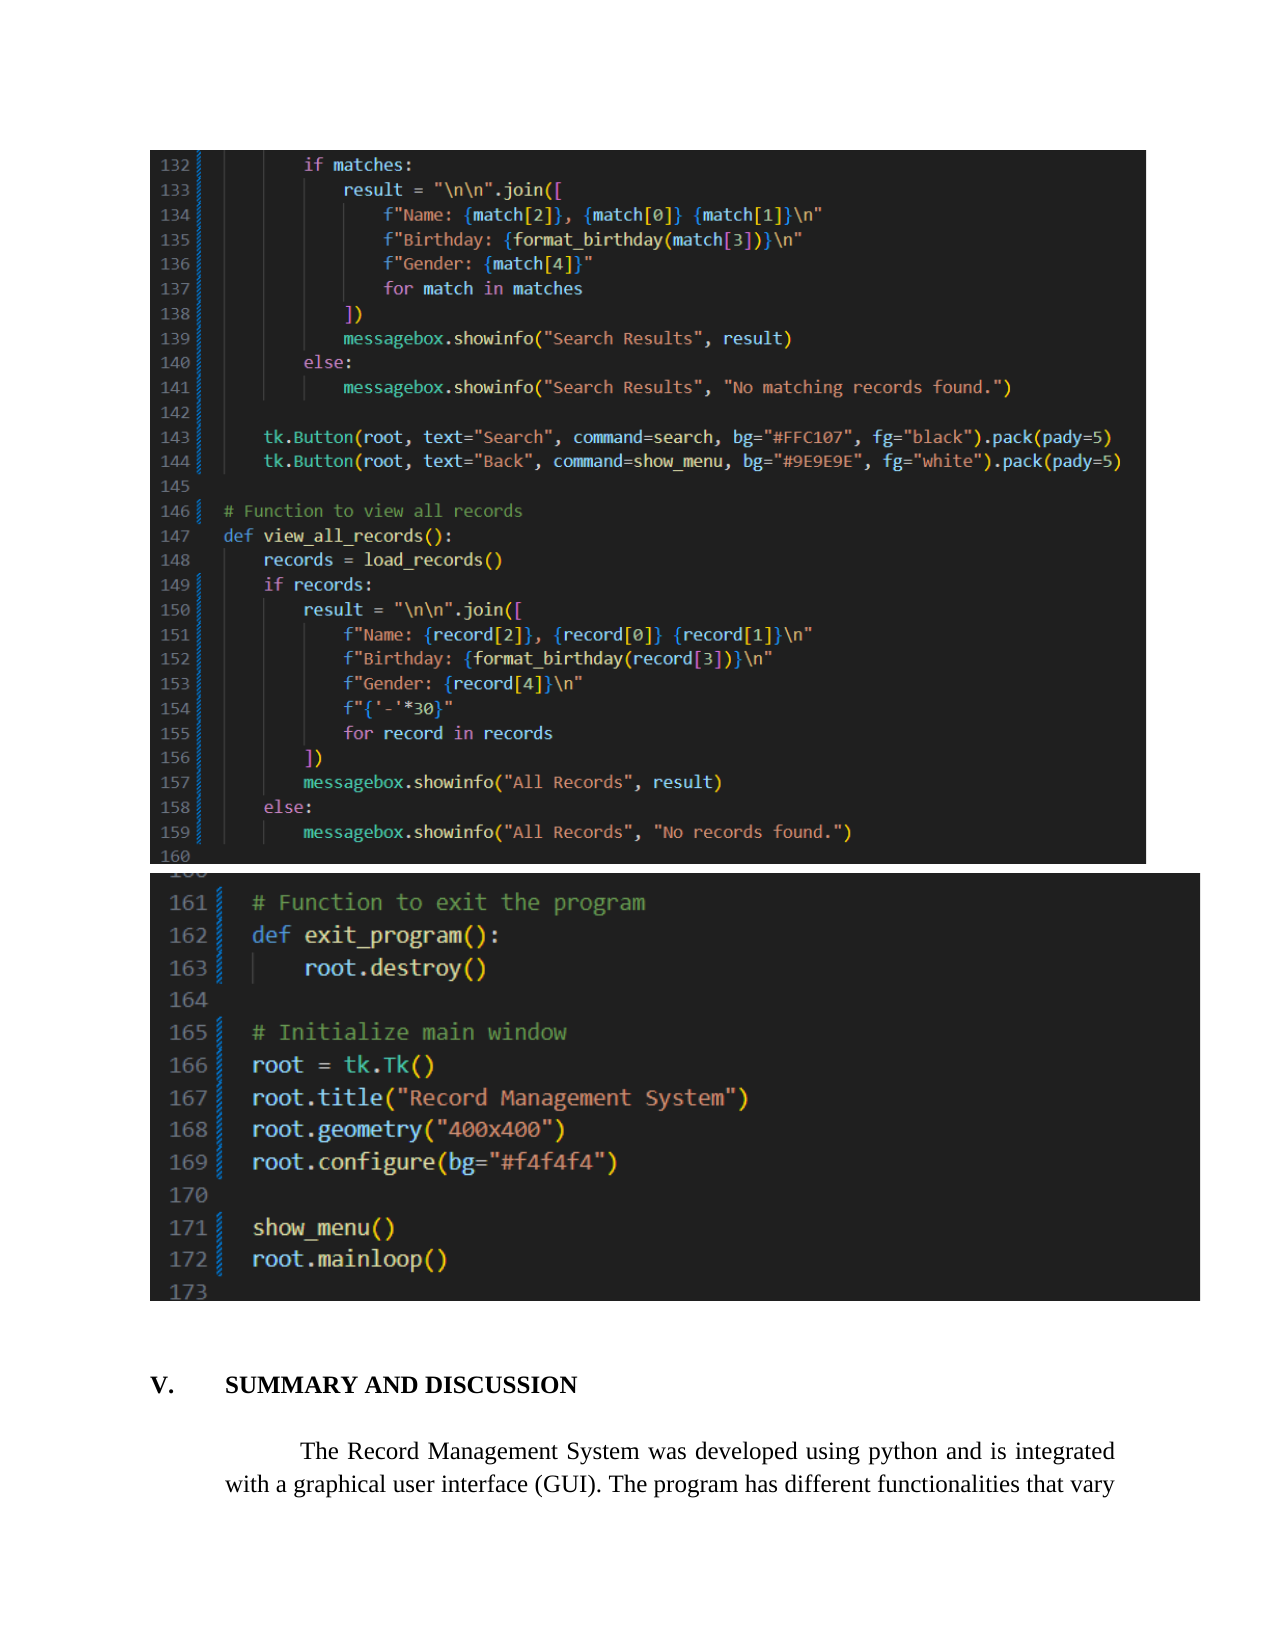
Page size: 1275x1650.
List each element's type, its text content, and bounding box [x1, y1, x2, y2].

picture [150, 150, 1147, 864]
list SUMMARY AND DISCUSSION [150, 1370, 1116, 1399]
picture [150, 873, 1200, 1301]
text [225, 1436, 1116, 1498]
